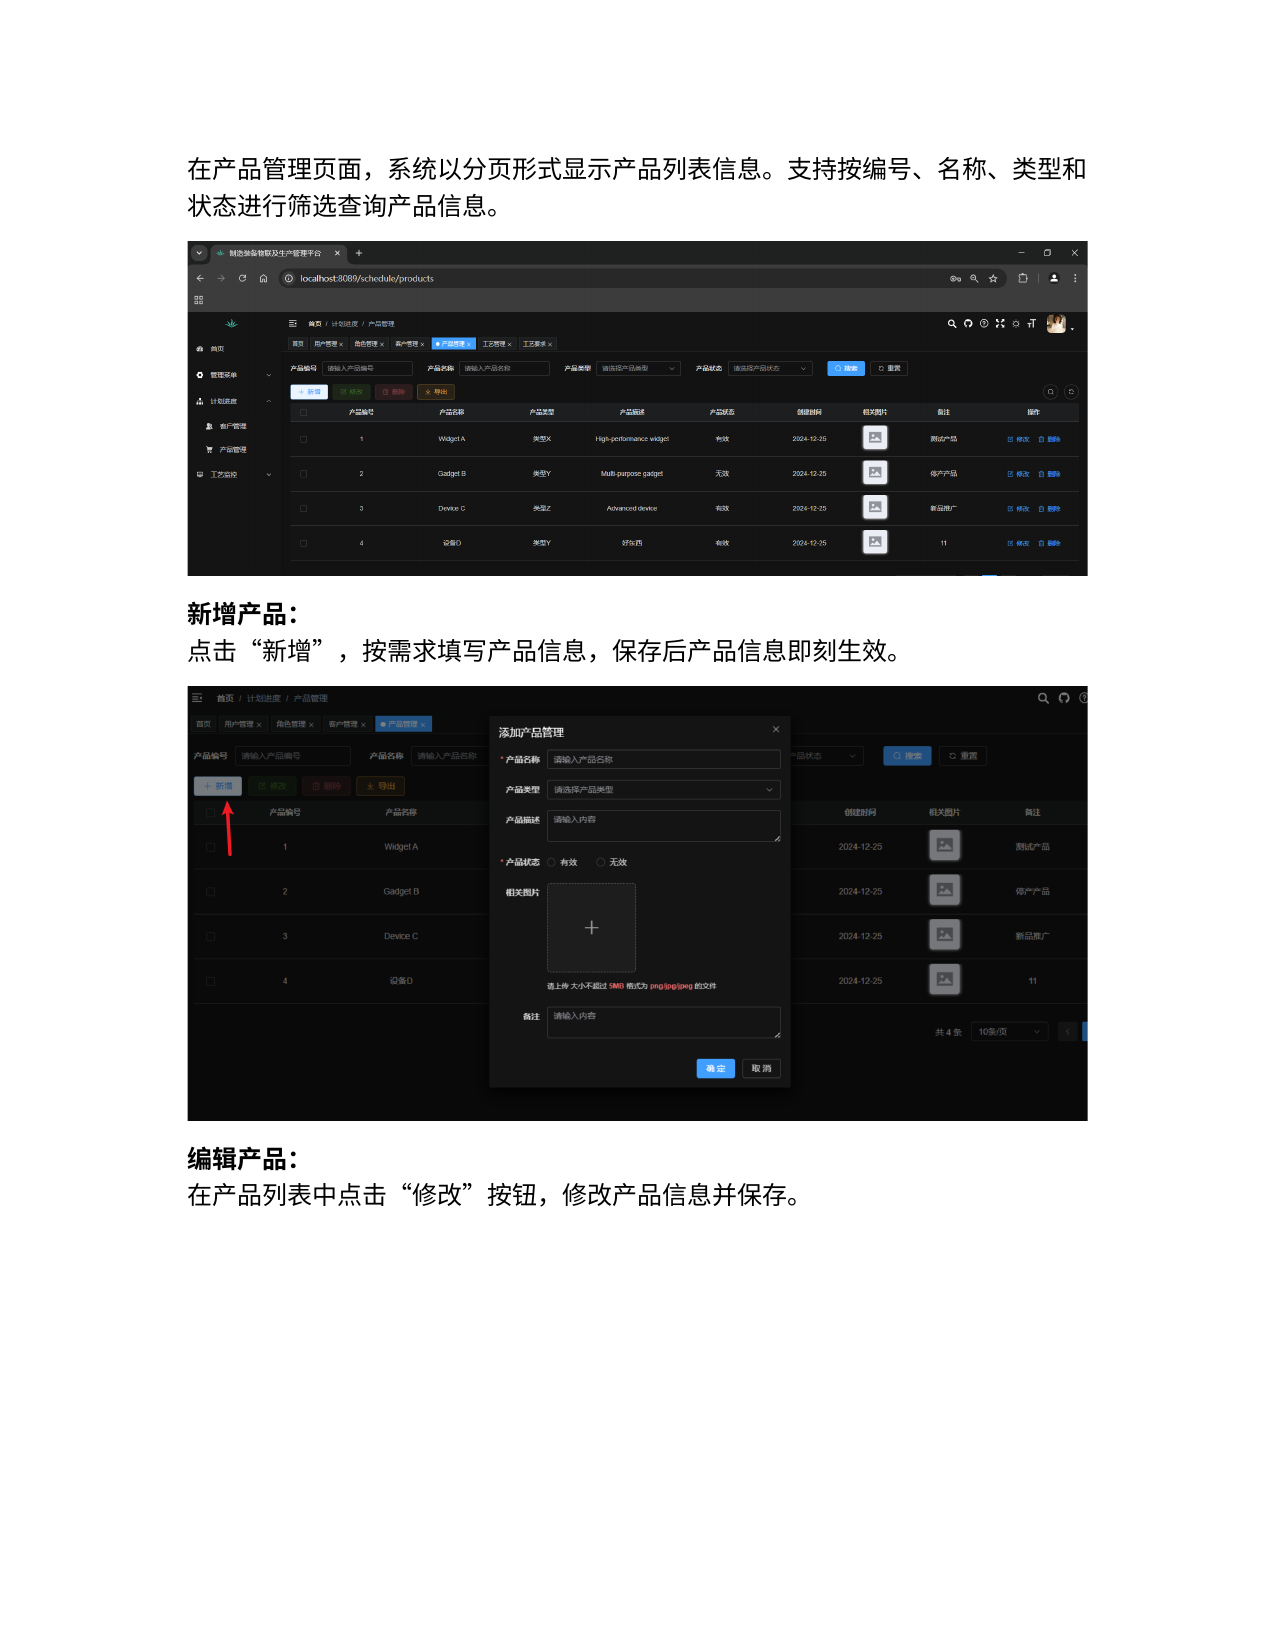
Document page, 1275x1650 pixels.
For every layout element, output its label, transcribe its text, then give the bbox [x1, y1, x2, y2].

picture [187, 241, 1088, 576]
text 新增产品： 点击“新增”，按需求填写产品信息，保存后产品信息即刻生效。 [187, 595, 1087, 667]
picture [187, 686, 1088, 1121]
text 编辑产品： 在产品列表中点击“修改”按钮，修改产品信息并保存。 [187, 1139, 1087, 1212]
text 在产品管理页面，系统以分页形式显示产品列表信息。支持按编号、名称、类型和状态进行筛选查询产品信息。 [187, 150, 1087, 222]
